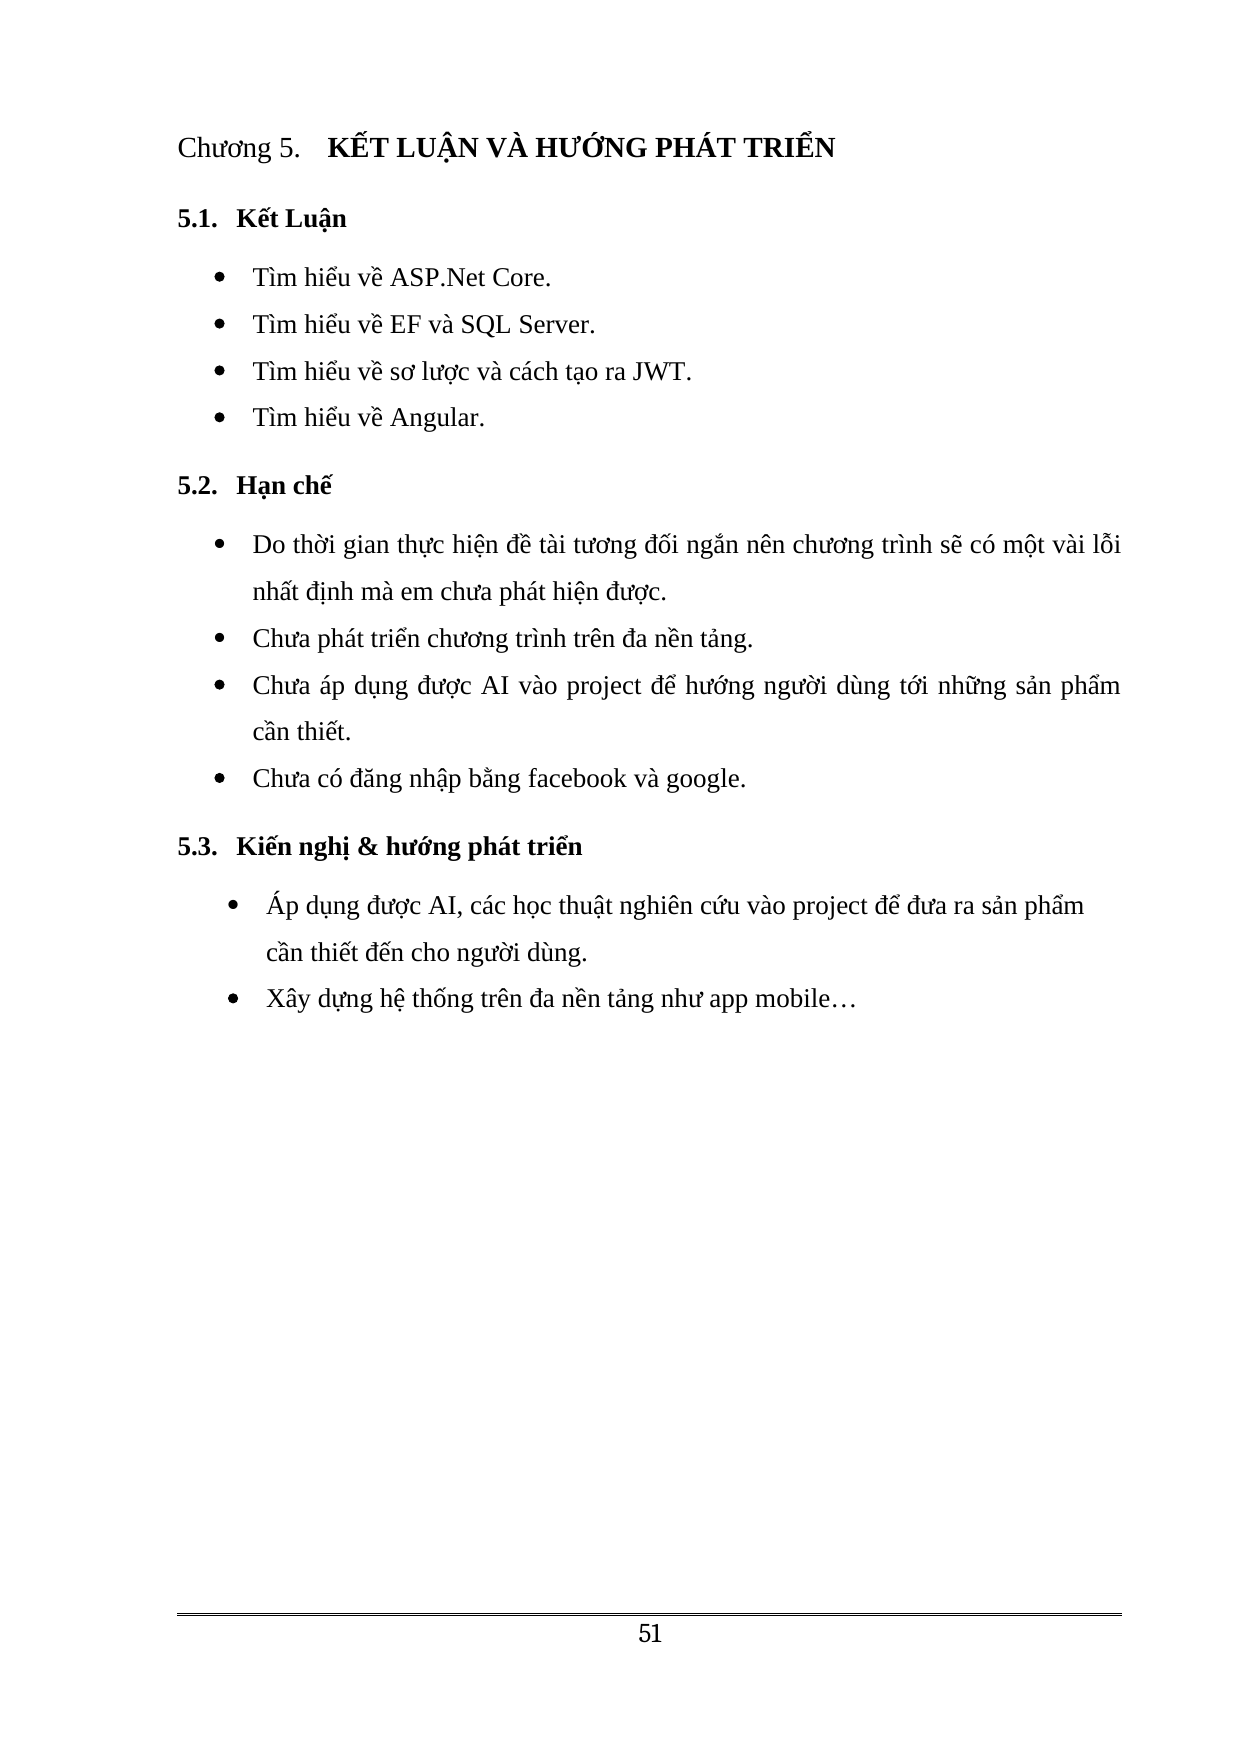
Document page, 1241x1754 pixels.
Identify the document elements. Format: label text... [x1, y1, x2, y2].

subtitle Kiến nghị & hướng phát triển [177, 830, 1122, 861]
list Tìm hiểu về EF và SQL Server. [215, 308, 1122, 339]
list Chưa có đăng nhập bằng facebook và google. [215, 762, 1122, 793]
list Tìm hiểu về ASP.Net Core. [215, 261, 1122, 292]
subtitle KẾT LUẬN VÀ HƯỚNG PHÁT TRIỂN [177, 131, 1122, 164]
list Tìm hiểu về sơ lược và cách tạo ra JWT. [215, 355, 1122, 386]
subtitle Hạn chế [177, 469, 1122, 500]
list Áp dụng được AI, các học thuật nghiên cứu vào project để đưa ra sản phẩm cần thiết đến cho người dùng. [228, 889, 1122, 967]
list Tìm hiểu về Angular. [215, 402, 1122, 433]
list Chưa áp dụng được AI vào project để hướng người dùng tới những sản phẩm cần thiết. [215, 669, 1122, 747]
list Do thời gian thực hiện đề tài tương đối ngắn nên chương trình sẽ có một vài lỗi nhất định mà em chưa phát hiện được. [215, 528, 1122, 606]
subtitle Kết Luận [177, 202, 1122, 233]
list Chưa phát triển chương trình trên đa nền tảng. [215, 622, 1122, 653]
list Xây dựng hệ thống trên đa nền tảng như app mobile… [228, 982, 1122, 1014]
